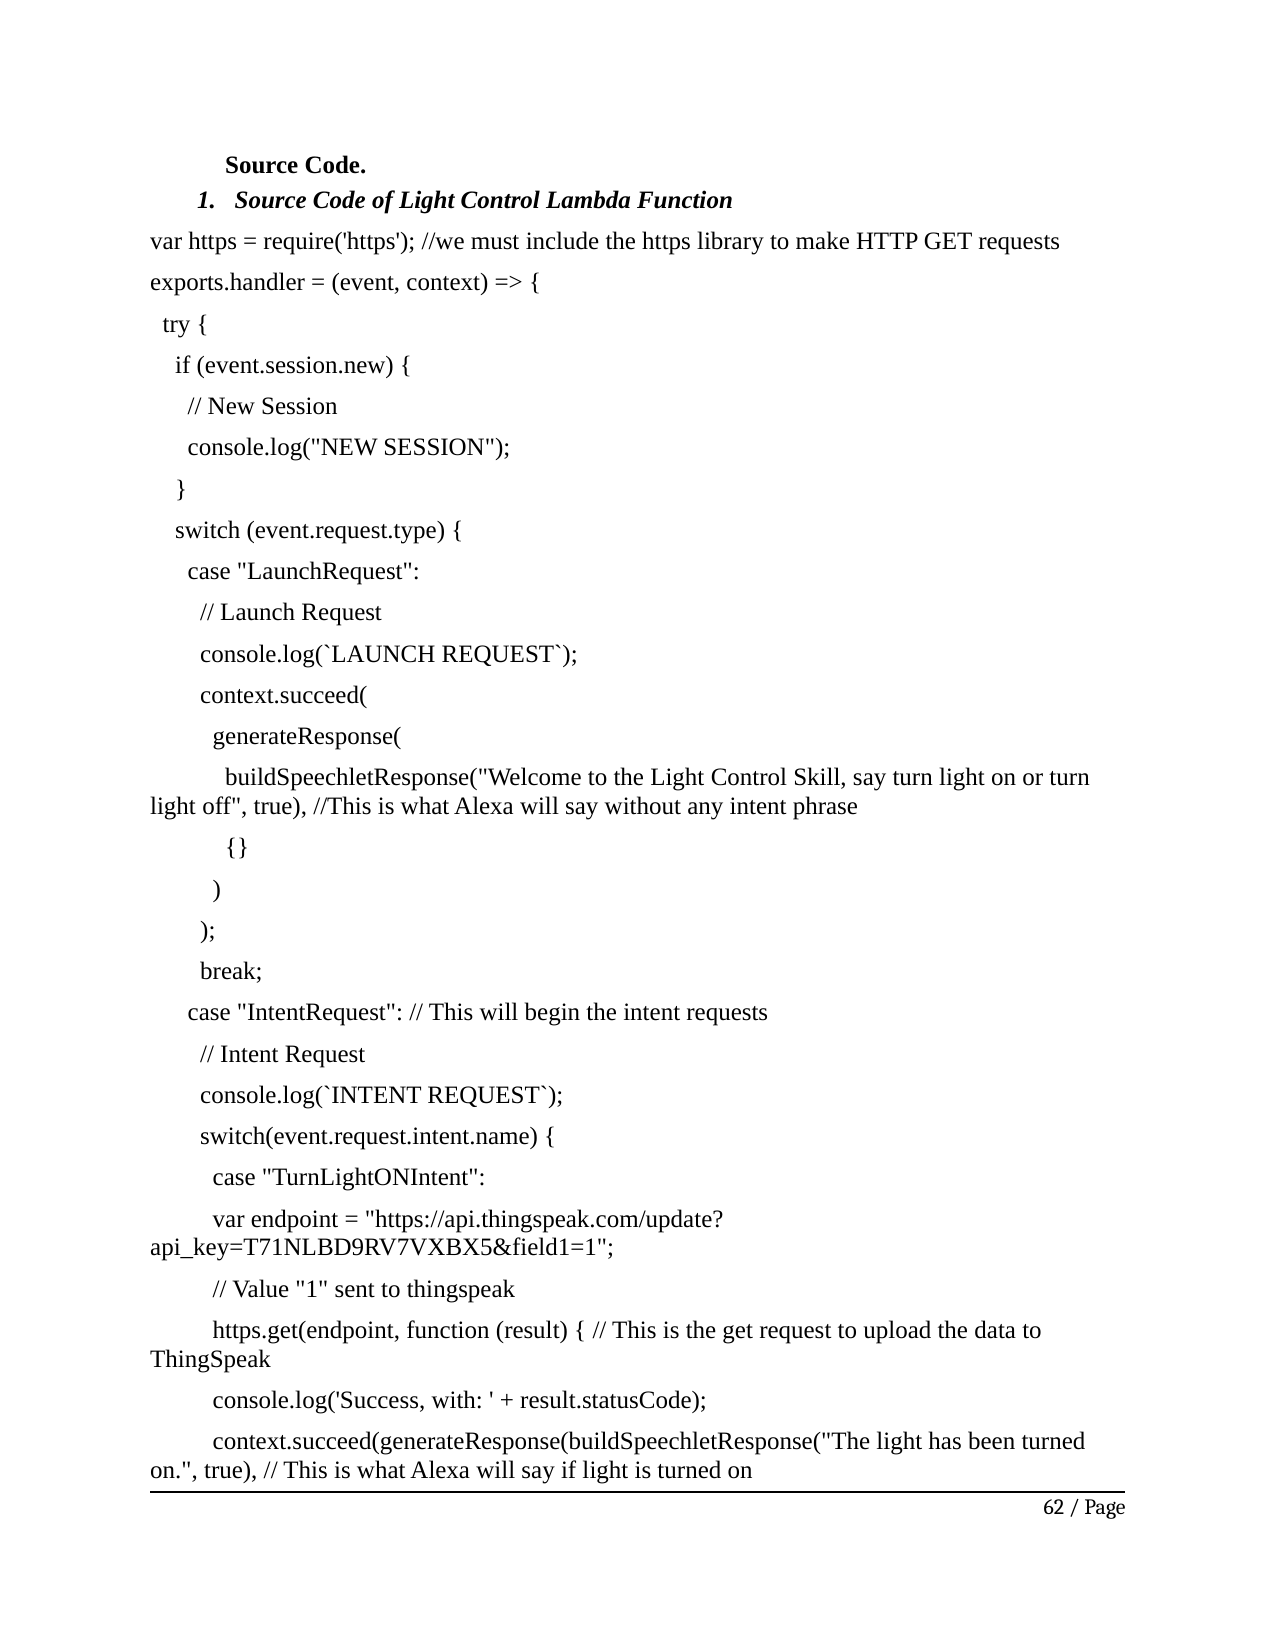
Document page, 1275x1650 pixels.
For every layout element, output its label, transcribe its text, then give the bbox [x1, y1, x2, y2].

text ); [150, 915, 1125, 944]
text {} [150, 832, 1125, 861]
text console.log(`LAUNCH REQUEST`); [150, 639, 1125, 667]
text context.succeed(generateResponse(buildSpeechletResponse("The light has been turned on.", true), // This is what Alexa will say if light is turned on [150, 1426, 1125, 1484]
text // Launch Request [150, 597, 1125, 626]
text // Intent Request [150, 1039, 1125, 1067]
text context.succeed( [150, 680, 1125, 709]
text try { [150, 309, 1125, 337]
text var https = require('https'); //we must include the https library to make HTTP GET requests [150, 226, 1125, 255]
list Source Code. [225, 150, 1125, 179]
text // New Session [150, 391, 1125, 420]
text buildSpeechletResponse("Welcome to the Light Control Skill, say turn light on or turn light off", true), //This is what Alexa will say without any intent phrase [150, 762, 1125, 820]
text generateResponse( [150, 721, 1125, 750]
text ) [150, 874, 1125, 902]
text exports.handler = (event, context) => { [150, 267, 1125, 296]
text console.log('Success, with: ' + result.statusCode); [150, 1385, 1125, 1414]
text case "LaunchRequest": [150, 556, 1125, 585]
list Source Code of Light Control Lambda Function [197, 185, 1125, 214]
text var endpoint = "https://api.thingspeak.com/update?api_key=T71NLBD9RV7VXBX5&field1=1"; [150, 1204, 1125, 1261]
text console.log(`INTENT REQUEST`); [150, 1080, 1125, 1109]
text } [150, 474, 1125, 502]
text case "TurnLightONIntent": [150, 1162, 1125, 1191]
text https.get(endpoint, function (result) { // This is the get request to upload the data to ThingSpeak [150, 1315, 1125, 1372]
text switch(event.request.intent.name) { [150, 1121, 1125, 1150]
text switch (event.request.type) { [150, 515, 1125, 544]
text // Value "1" sent to thingspeak [150, 1274, 1125, 1302]
text console.log("NEW SESSION"); [150, 432, 1125, 461]
text if (event.session.new) { [150, 350, 1125, 379]
text break; [150, 956, 1125, 985]
text case "IntentRequest": // This will begin the intent requests [150, 997, 1125, 1026]
